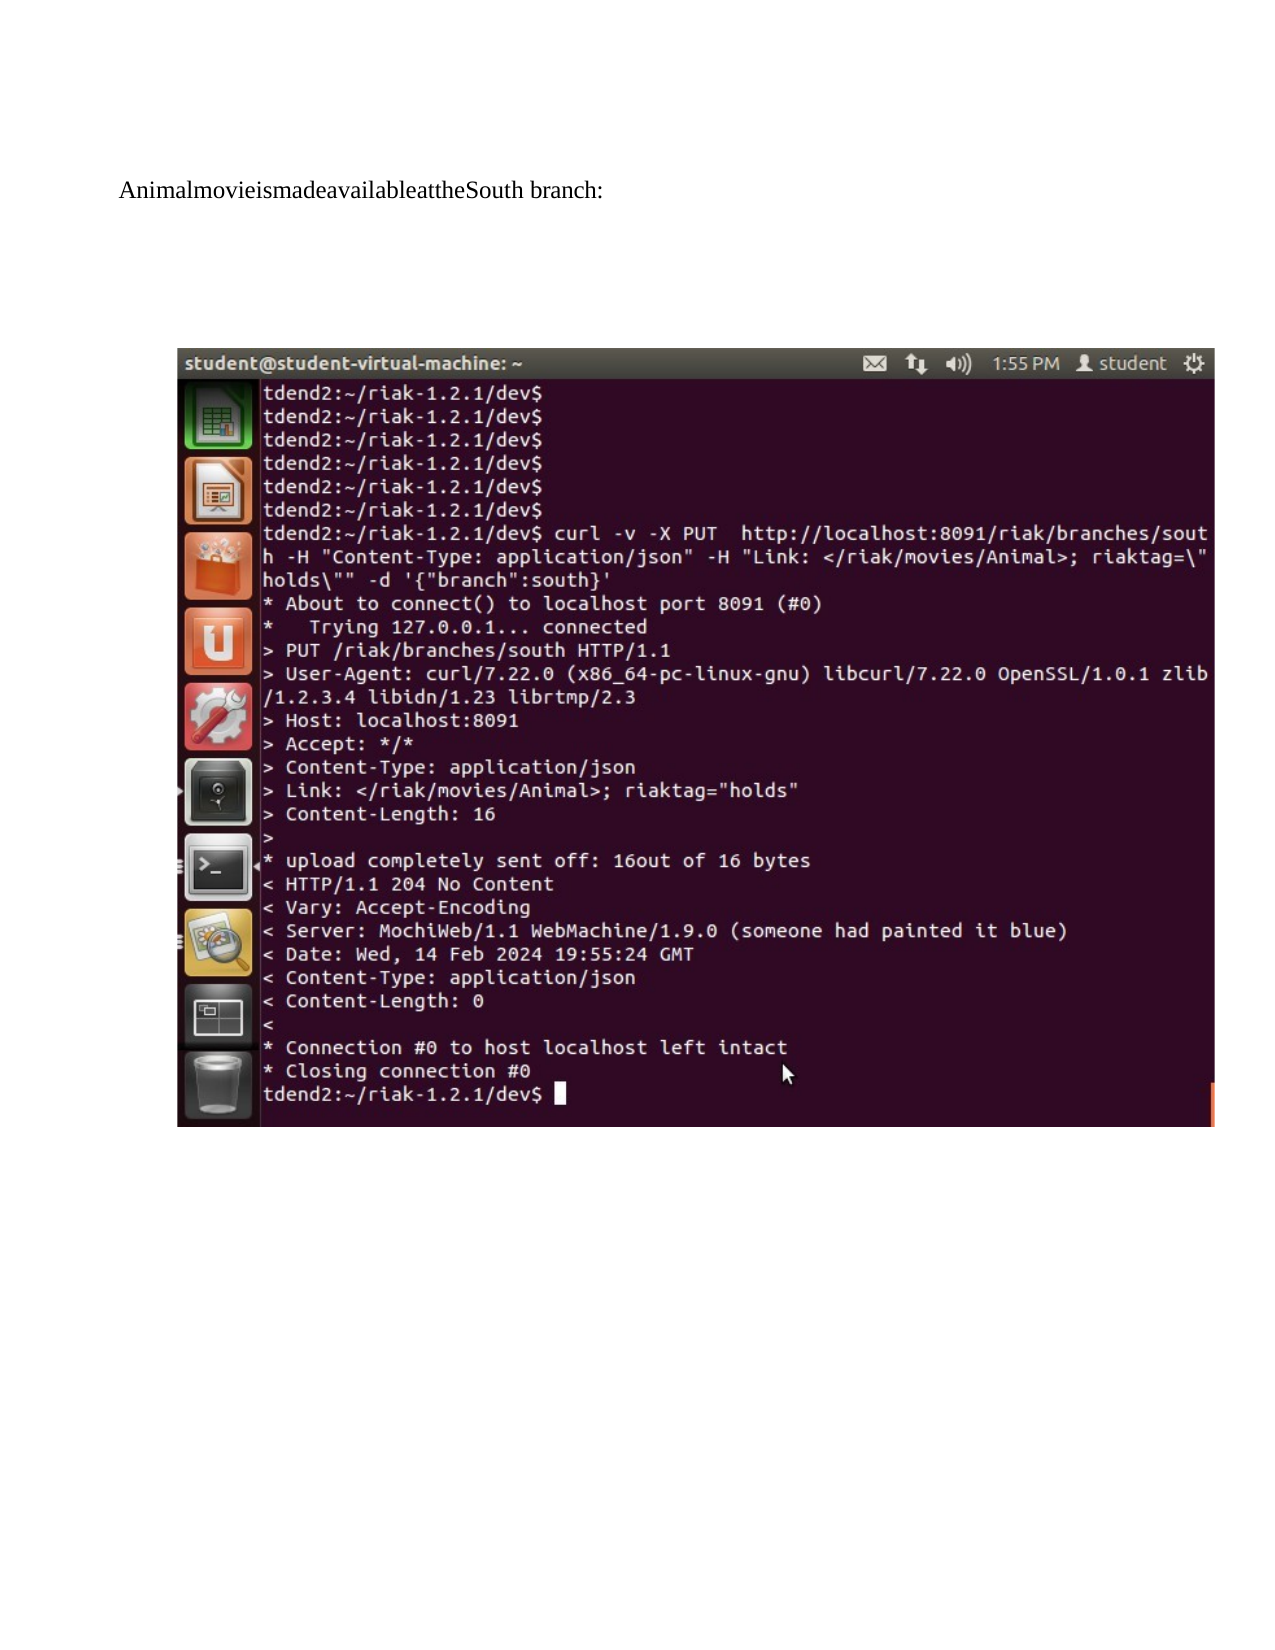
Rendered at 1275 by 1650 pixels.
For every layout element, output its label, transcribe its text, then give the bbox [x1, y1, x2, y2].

picture [177, 348, 1215, 1127]
text AnimalmovieismadeavailableattheSouth branch: [118, 176, 1227, 204]
